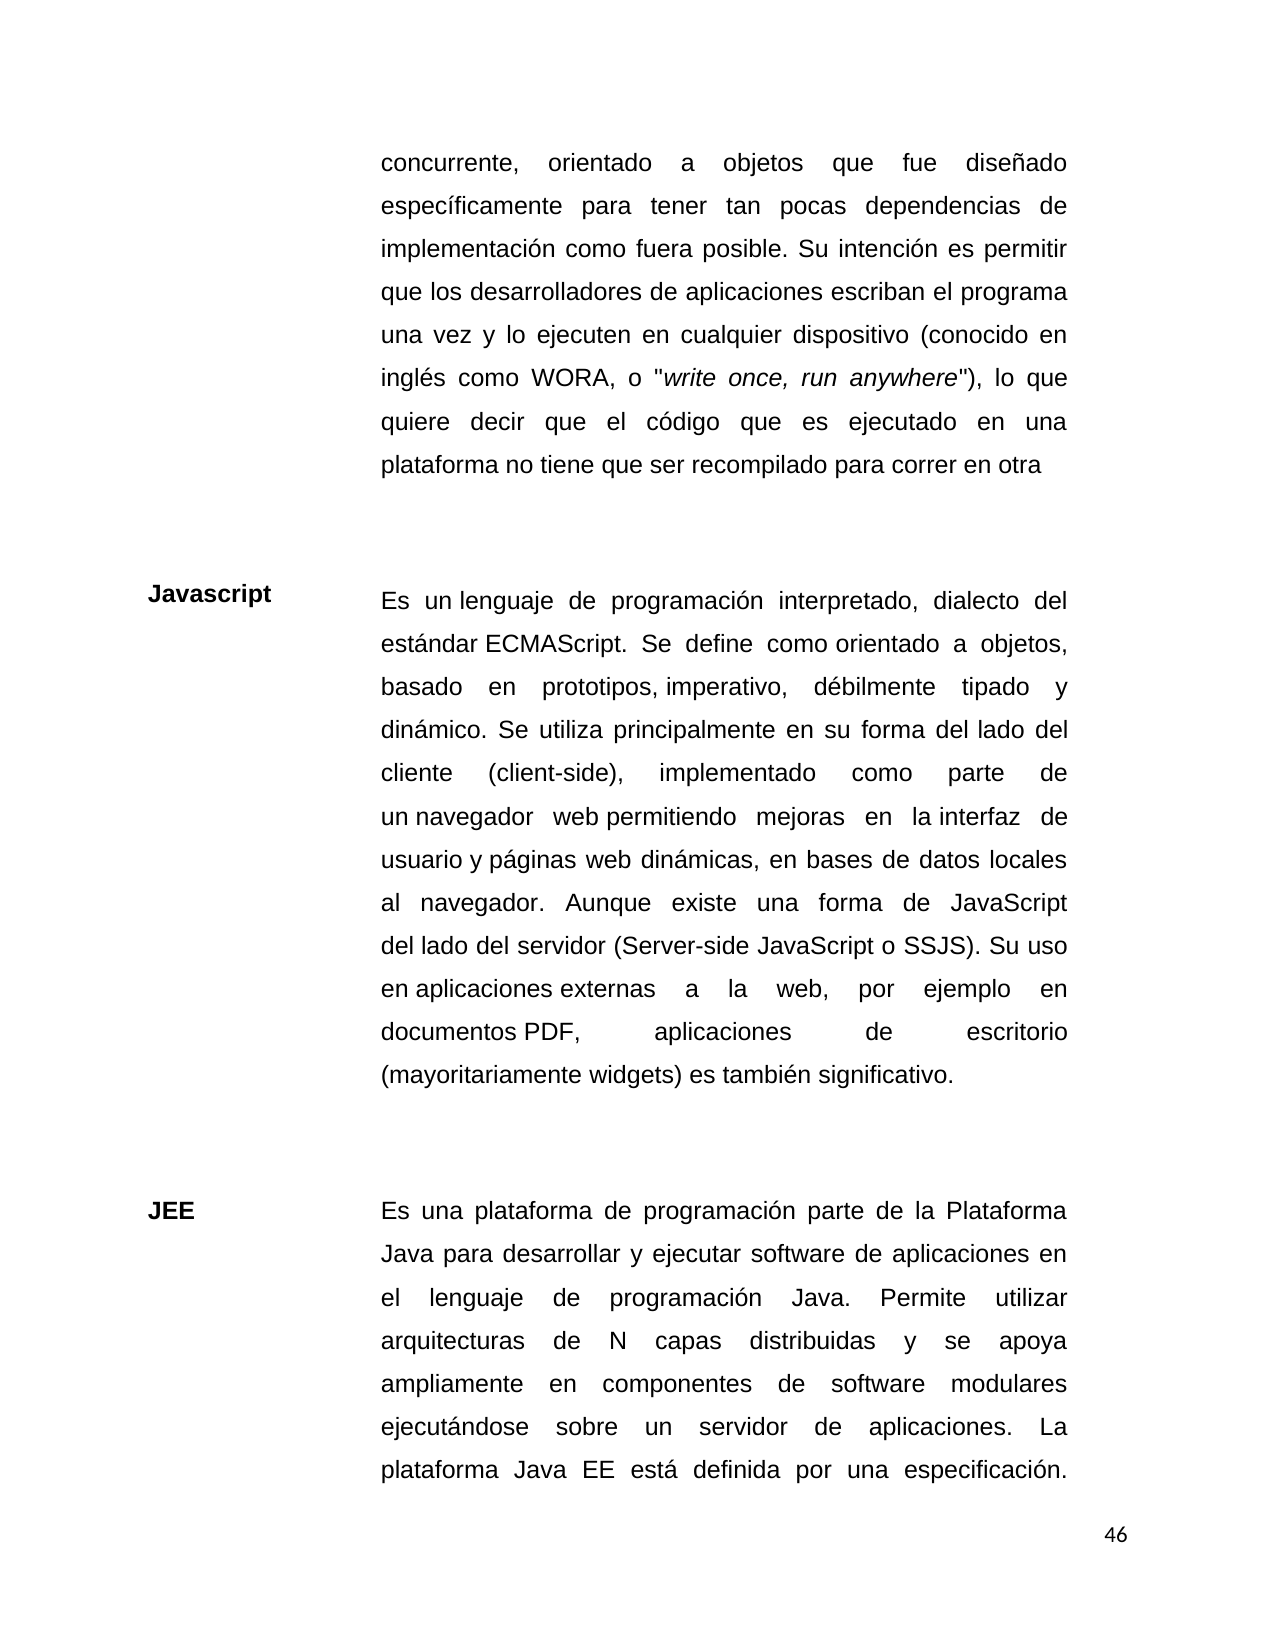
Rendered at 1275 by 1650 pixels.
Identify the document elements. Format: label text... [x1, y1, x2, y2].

table_cell JEE JSF L Librería [136, 1196, 369, 1498]
table_cell Java Javascript [136, 148, 369, 1196]
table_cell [369, 148, 1079, 1196]
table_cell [369, 1196, 1079, 1498]
